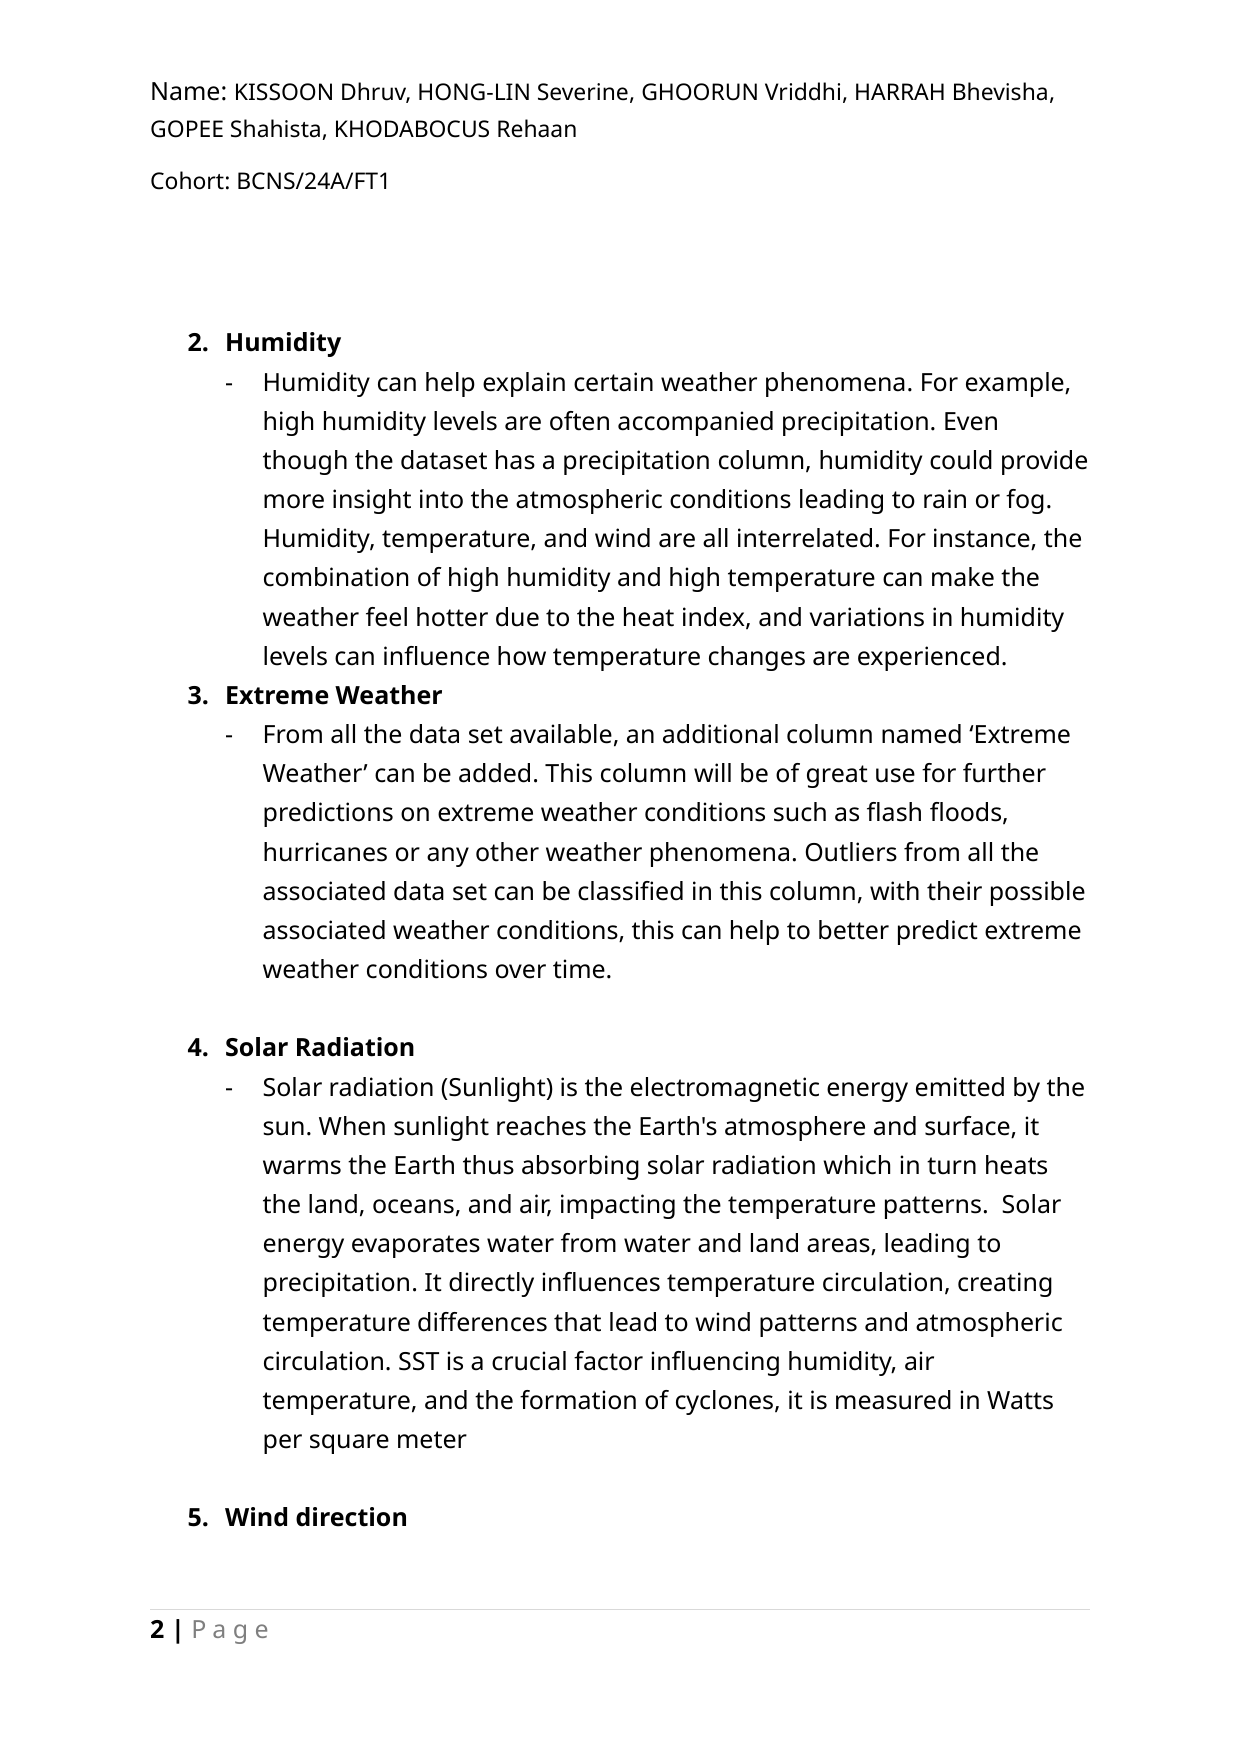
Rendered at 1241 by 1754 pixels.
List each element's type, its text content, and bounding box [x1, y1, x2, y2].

list Humidity [187, 325, 1090, 359]
list From all the data set available, an additional column named ‘Extreme Weather’ can be added. This column will be of great use for further predictions on extreme weather conditions such as flash floods, hurricanes or any other weather phenomena. Outliers from all the associated data set can be classified in this column, with their possible associated weather conditions, this can help to better predict extreme weather conditions over time. [225, 717, 1090, 986]
list Wind direction [187, 1500, 1090, 1534]
list Humidity can help explain certain weather phenomena. For example, high humidity levels are often accompanied precipitation. Even though the dataset has a precipitation column, humidity could provide more insight into the atmospheric conditions leading to rain or fog. Humidity, temperature, and wind are all interrelated. For instance, the combination of high humidity and high temperature can make the weather feel hotter due to the heat index, and variations in humidity levels can influence how temperature changes are experienced. [225, 364, 1090, 672]
list Solar radiation (Sunlight) is the electromagnetic energy emitted by the sun. When sunlight reaches the Earth's atmosphere and surface, it warms the Earth thus absorbing solar radiation which in turn heats the land, oceans, and air, impacting the temperature patterns. Solar energy evaporates water from water and land areas, leading to precipitation. It directly influences temperature circulation, creating temperature differences that lead to wind patterns and atmospheric circulation. SST is a crucial factor influencing humidity, air temperature, and the formation of cyclones, it is measured in Watts per square meter [225, 1069, 1090, 1456]
list Extreme Weather [187, 677, 1090, 712]
list Solar Radiation [187, 1030, 1090, 1064]
